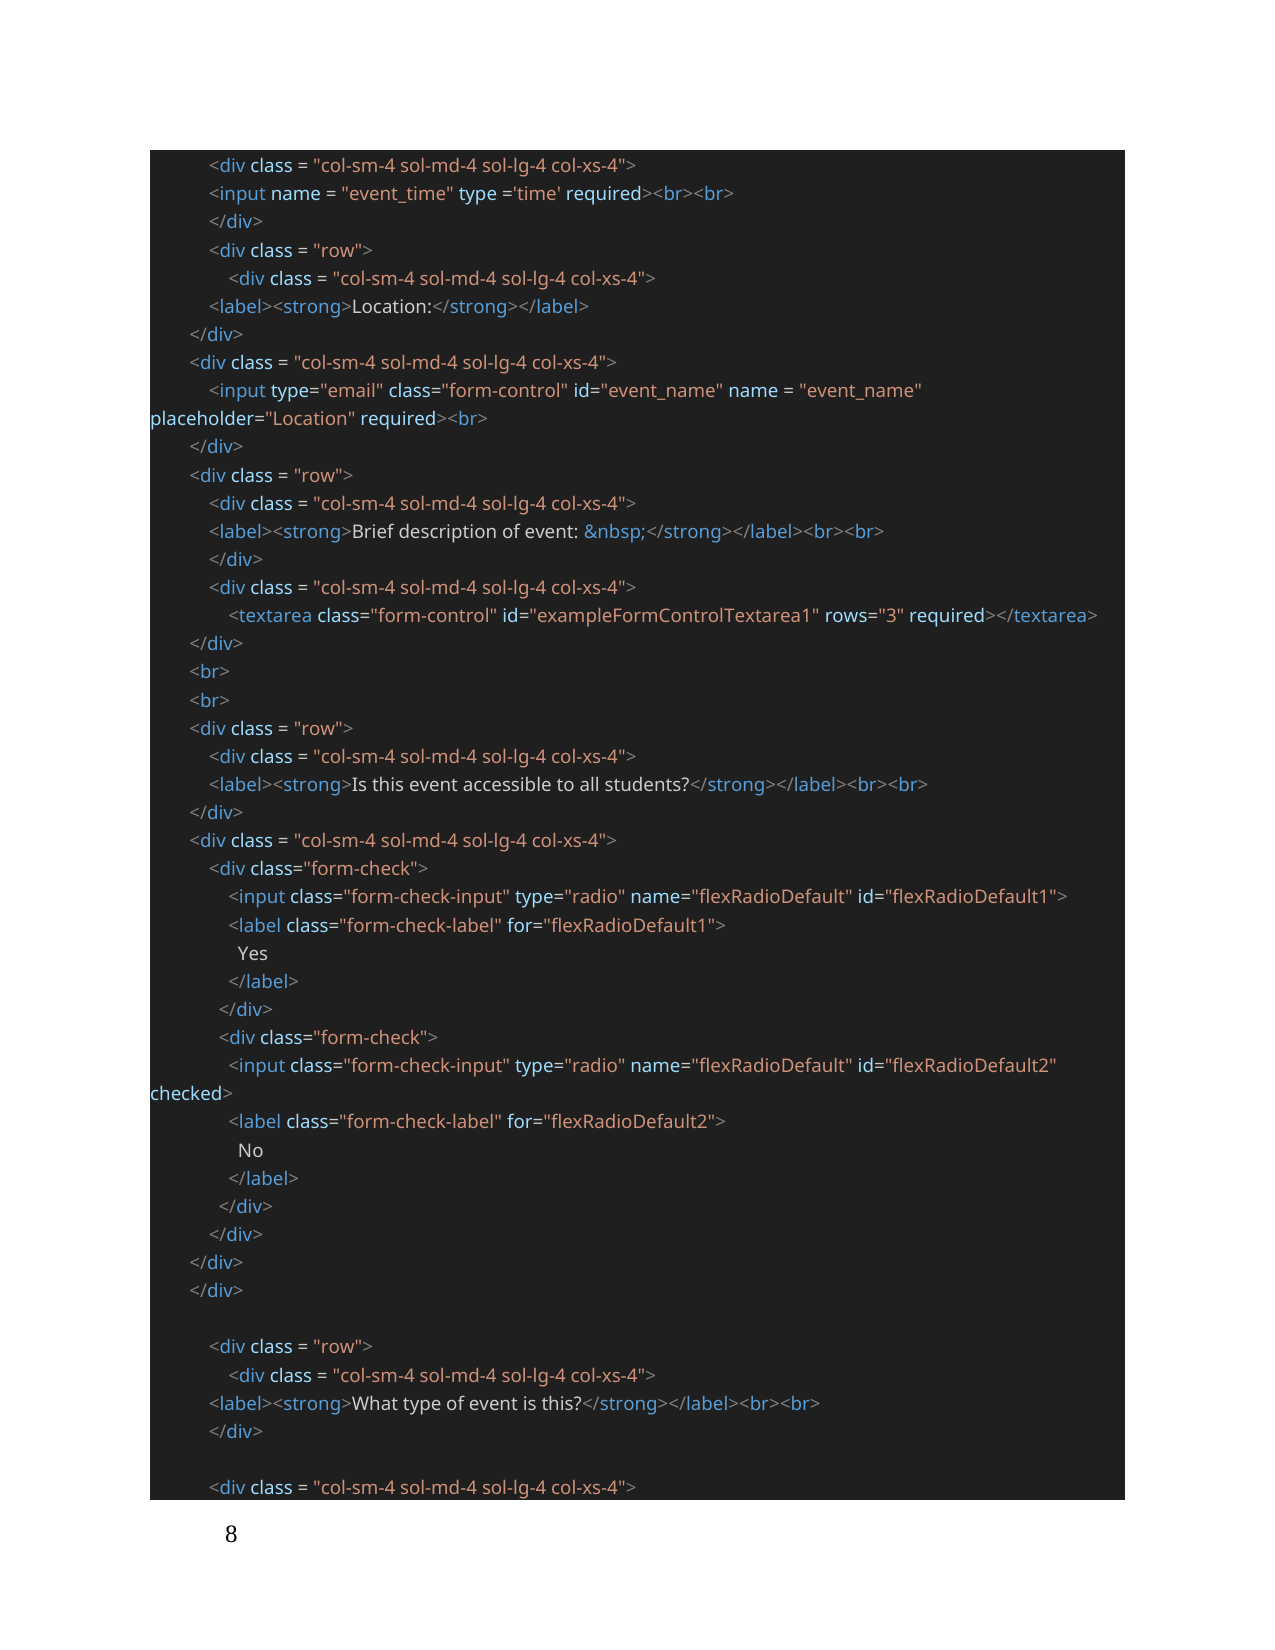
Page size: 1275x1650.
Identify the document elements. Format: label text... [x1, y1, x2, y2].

text <div class = "row"> [150, 1331, 1125, 1359]
text <div class = "row"> [150, 234, 1125, 262]
text <label class="form-check-label" for="flexRadioDefault2"> [150, 1106, 1125, 1134]
text <br> [150, 656, 1125, 684]
text </div> [150, 1219, 1125, 1247]
text </div> [150, 431, 1125, 459]
text <label><strong>Is this event accessible to all students?</strong></label><br><br> [150, 769, 1125, 797]
text <input type="email" class="form-control" id="event_name" name = "event_name" placeholder="Location" required><br> [150, 375, 1125, 431]
text <div class="form-check"> [150, 853, 1125, 881]
text </div> [150, 994, 1125, 1022]
text <div class = "row"> [150, 459, 1125, 487]
text <label class="form-check-label" for="flexRadioDefault1"> [150, 909, 1125, 937]
text </div> [150, 1275, 1125, 1303]
text </div> [150, 1191, 1125, 1219]
text </div> [150, 544, 1125, 572]
text <div class = "col-sm-4 sol-md-4 sol-lg-4 col-xs-4"> [150, 487, 1125, 516]
text </div> [150, 797, 1125, 825]
text <label><strong>Brief description of event: &nbsp;</strong></label><br><br> [150, 516, 1125, 544]
text <input name = "event_time" type ='time' required><br><br> [150, 178, 1125, 206]
text <div class="form-check"> [150, 1022, 1125, 1050]
text </div> [150, 319, 1125, 347]
text Yes [150, 937, 1125, 966]
text </div> [150, 1247, 1125, 1275]
text <div class = "col-sm-4 sol-md-4 sol-lg-4 col-xs-4"> [150, 347, 1125, 375]
text <input class="form-check-input" type="radio" name="flexRadioDefault" id="flexRadioDefault1"> [150, 881, 1125, 909]
text <input class="form-check-input" type="radio" name="flexRadioDefault" id="flexRadioDefault2" checked> [150, 1050, 1125, 1106]
text <textarea class="form-control" id="exampleFormControlTextarea1" rows="3" required></textarea> [150, 600, 1125, 628]
text <br> [150, 684, 1125, 712]
text </label> [150, 1162, 1125, 1191]
text </label> [150, 966, 1125, 994]
text </div> [150, 206, 1125, 234]
text <label><strong>Location:</strong></label> [150, 291, 1125, 319]
text No [150, 1134, 1125, 1162]
text <label><strong>What type of event is this?</strong></label><br><br> [150, 1387, 1125, 1416]
text </div> [150, 1416, 1125, 1444]
text <div class = "col-sm-4 sol-md-4 sol-lg-4 col-xs-4"> [150, 741, 1125, 769]
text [150, 150, 1125, 178]
text <div class = "col-sm-4 sol-md-4 sol-lg-4 col-xs-4"> [150, 1472, 1125, 1500]
text </div> [150, 628, 1125, 656]
text <div class = "row"> [150, 712, 1125, 741]
text <div class = "col-sm-4 sol-md-4 sol-lg-4 col-xs-4"> [150, 1359, 1125, 1387]
text <div class = "col-sm-4 sol-md-4 sol-lg-4 col-xs-4"> [150, 825, 1125, 853]
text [150, 262, 1125, 291]
text <div class = "col-sm-4 sol-md-4 sol-lg-4 col-xs-4"> [150, 572, 1125, 600]
